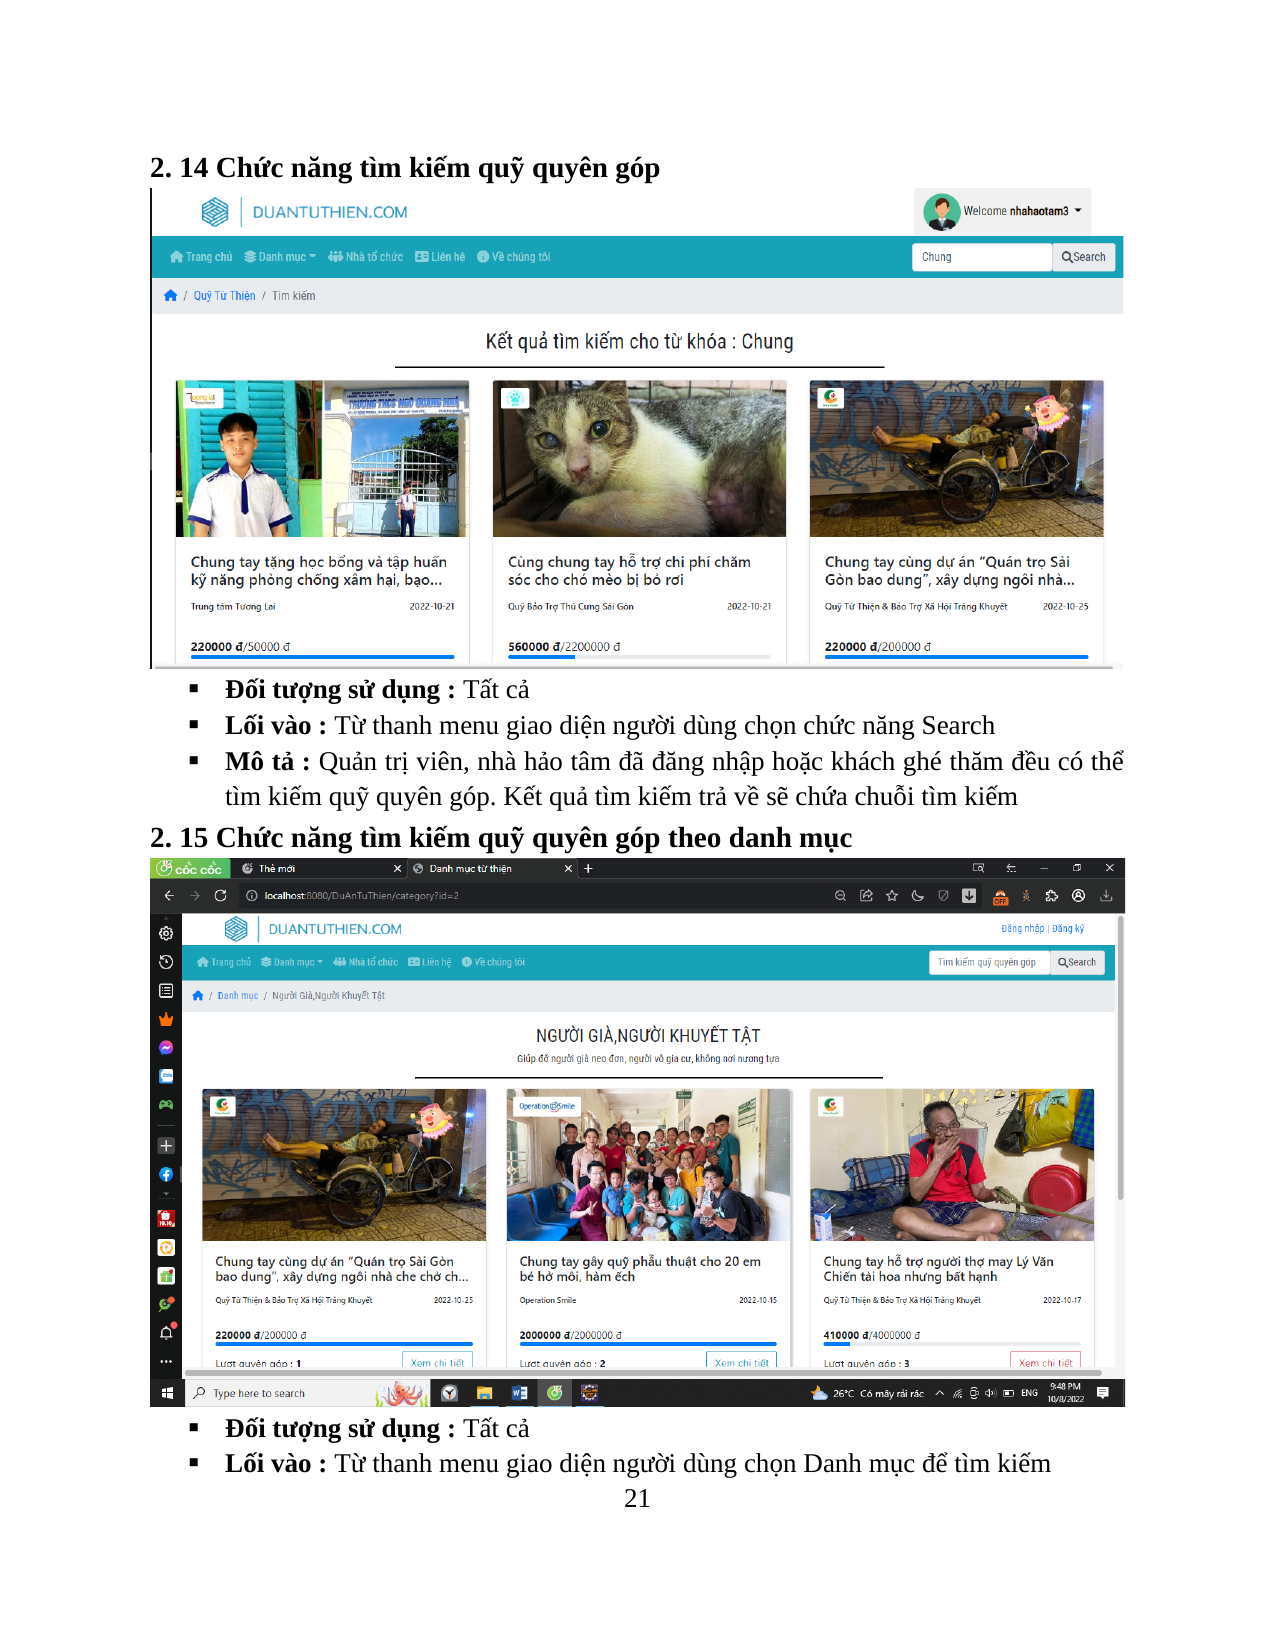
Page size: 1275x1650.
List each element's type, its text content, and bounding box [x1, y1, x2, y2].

text 2. 15 Chức năng tìm kiếm quỹ quyên góp theo danh mục [150, 820, 1125, 854]
list Đối tượng sử dụng : Tất cả [187, 673, 1125, 704]
picture [150, 188, 1124, 669]
list Đối tượng sử dụng : Tất cả [187, 1412, 1125, 1443]
list Mô tả : Quản trị viên, nhà hảo tâm đã đăng nhập hoặc khách ghé thăm đều có thể tìm kiếm quỹ quyên góp. Kết quả tìm kiếm trả về sẽ chứa chuỗi tìm kiếm [187, 745, 1125, 812]
list Lối vào : Từ thanh menu giao diện người dùng chọn chức năng Search [187, 709, 1125, 740]
text 2. 14 Chức năng tìm kiếm quỹ quyên góp [150, 150, 1125, 183]
list Lối vào : Từ thanh menu giao diện người dùng chọn Danh mục để tìm kiếm [187, 1448, 1125, 1479]
picture [150, 858, 1125, 1407]
